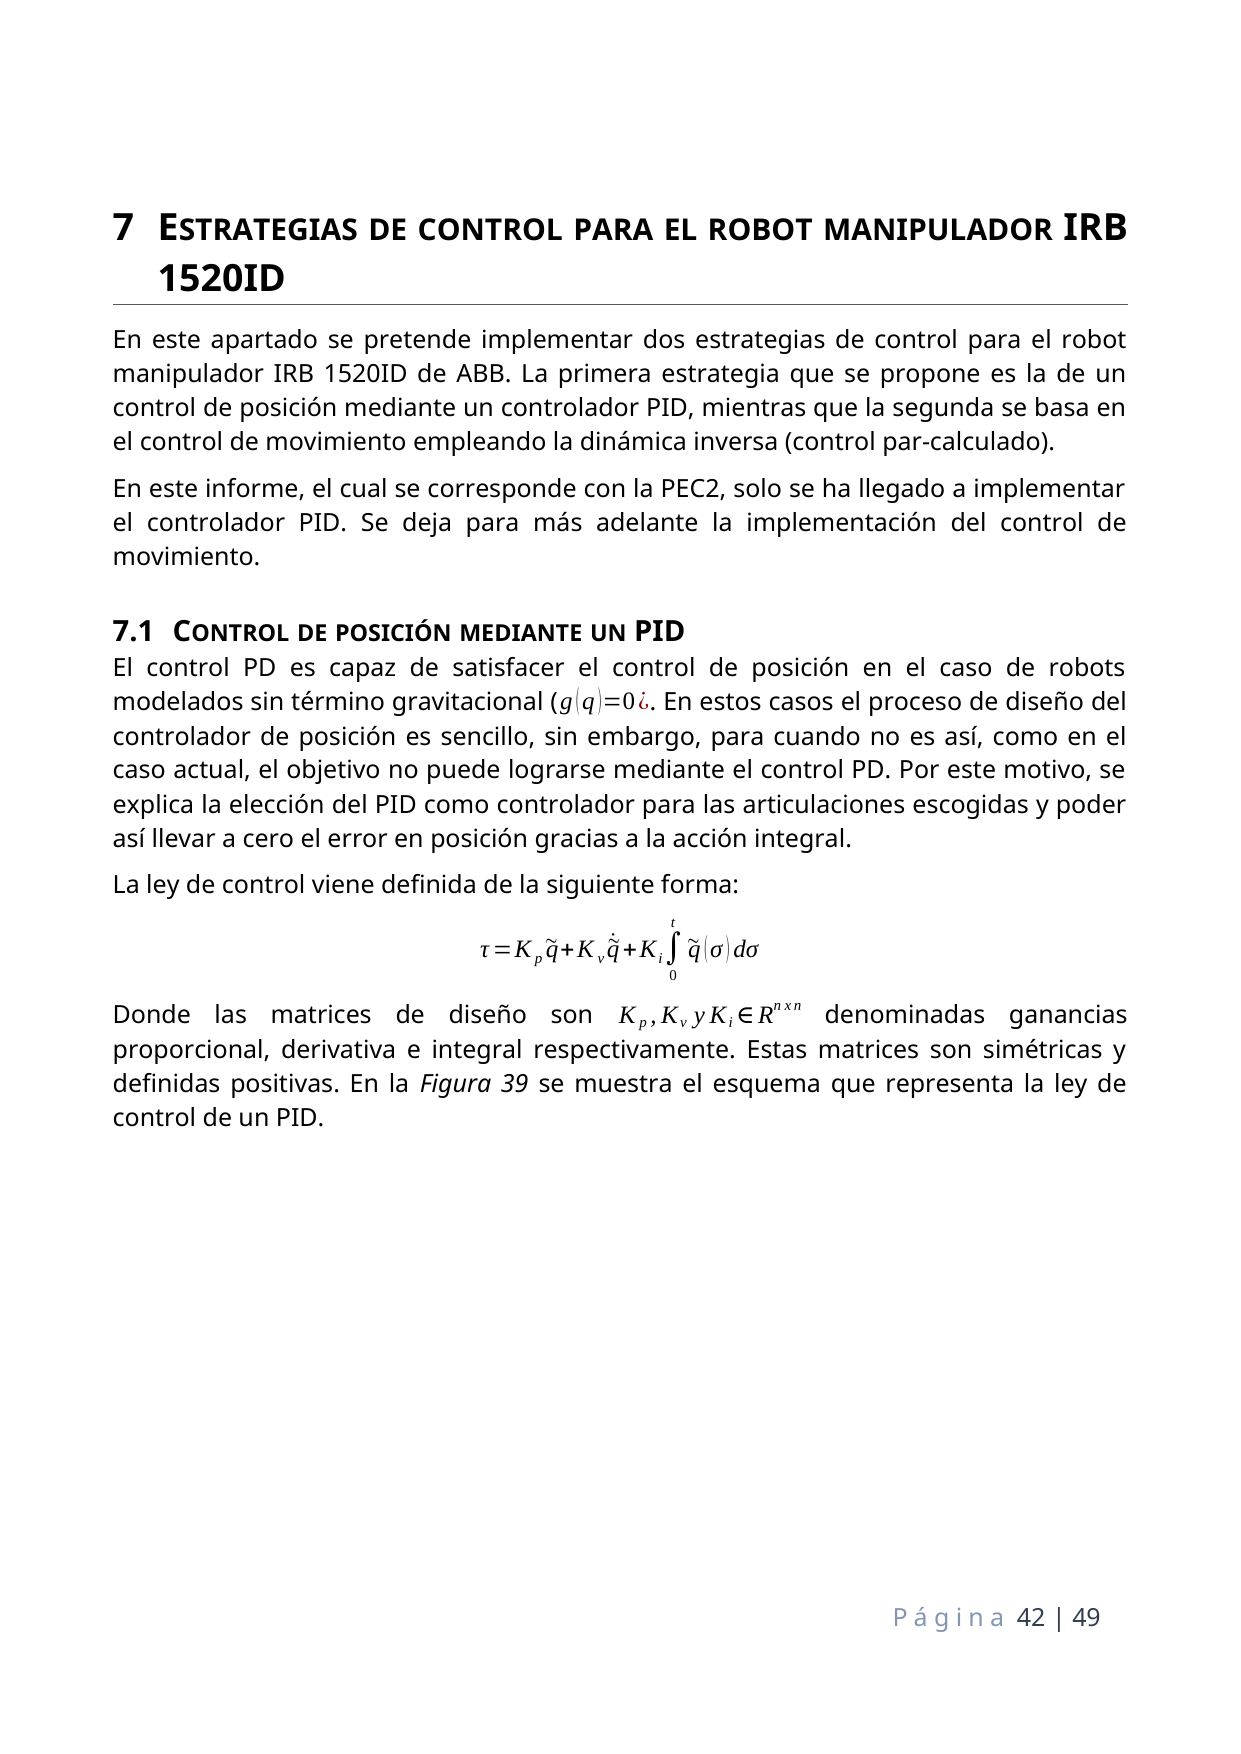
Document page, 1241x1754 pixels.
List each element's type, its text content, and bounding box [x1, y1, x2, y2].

text Donde las matrices de diseño son denominadas ganancias proporcional, derivativa e integral respectivamente. Estas matrices son simétricas y definidas positivas. En la Figura 39 se muestra el esquema que representa la ley de control de un PID. [112, 997, 1128, 1134]
text En este apartado se pretende implementar dos estrategias de control para el robot manipulador IRB 1520ID de ABB. La primera estrategia que se propone es la de un control de posición mediante un controlador PID, mientras que la segunda se basa en el control de movimiento empleando la dinámica inversa (control par-calculado). [112, 322, 1128, 458]
subtitle Estrategias de control para el robot manipulador IRB 1520ID [112, 200, 1128, 305]
text La ley de control viene definida de la siguiente forma: [112, 867, 1128, 901]
text El control PD es capaz de satisfacer el control de posición en el caso de robots modelados sin término gravitacional (. En estos casos el proceso de diseño del controlador de posición es sencillo, sin embargo, para cuando no es así, como en el caso actual, el objetivo no puede lograrse mediante el control PD. Por este motivo, se explica la elección del PID como controlador para las articulaciones escogidas y poder así llevar a cero el error en posición gracias a la acción integral. [112, 650, 1128, 854]
subtitle Control de posición mediante un PID [112, 610, 1128, 650]
text En este informe, el cual se corresponde con la PEC2, solo se ha llegado a implementar el controlador PID. Se deja para más adelante la implementación del control de movimiento. [112, 471, 1128, 573]
